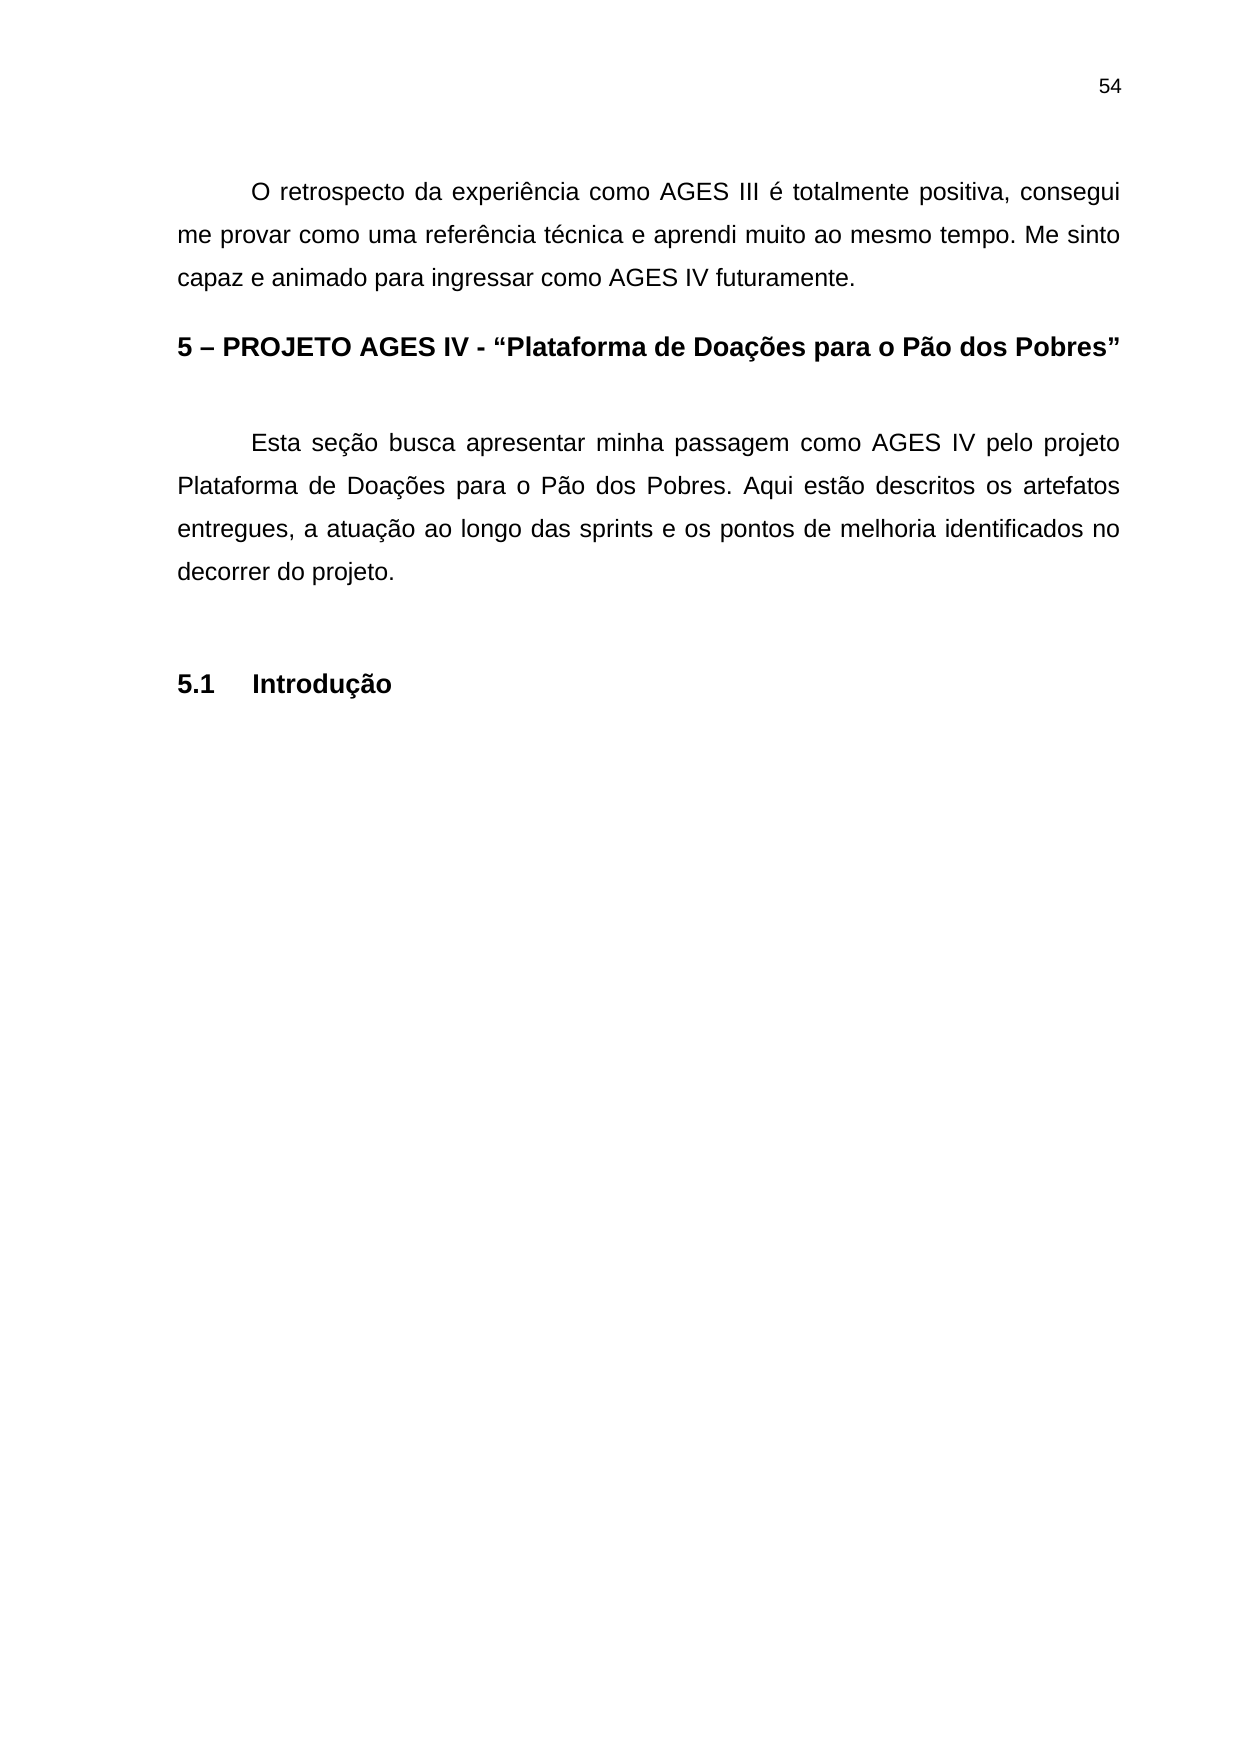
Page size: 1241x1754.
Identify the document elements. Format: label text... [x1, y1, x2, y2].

list O retrospecto da experiência como AGES III é totalmente positiva, consegui me provar como uma referência técnica e aprendi muito ao mesmo tempo. Me sinto capaz e animado para ingressar como AGES IV futuramente. [177, 177, 1122, 292]
subtitle Introdução [177, 668, 1122, 699]
subtitle 5 – PROJETO AGES IV - “Plataforma de Doações para o Pão dos Pobres” [177, 331, 1122, 363]
text Esta seção busca apresentar minha passagem como AGES IV pelo projeto Plataforma de Doações para o Pão dos Pobres. Aqui estão descritos os artefatos entregues, a atuação ao longo das sprints e os pontos de melhoria identificados no decorrer do projeto. [177, 428, 1122, 586]
